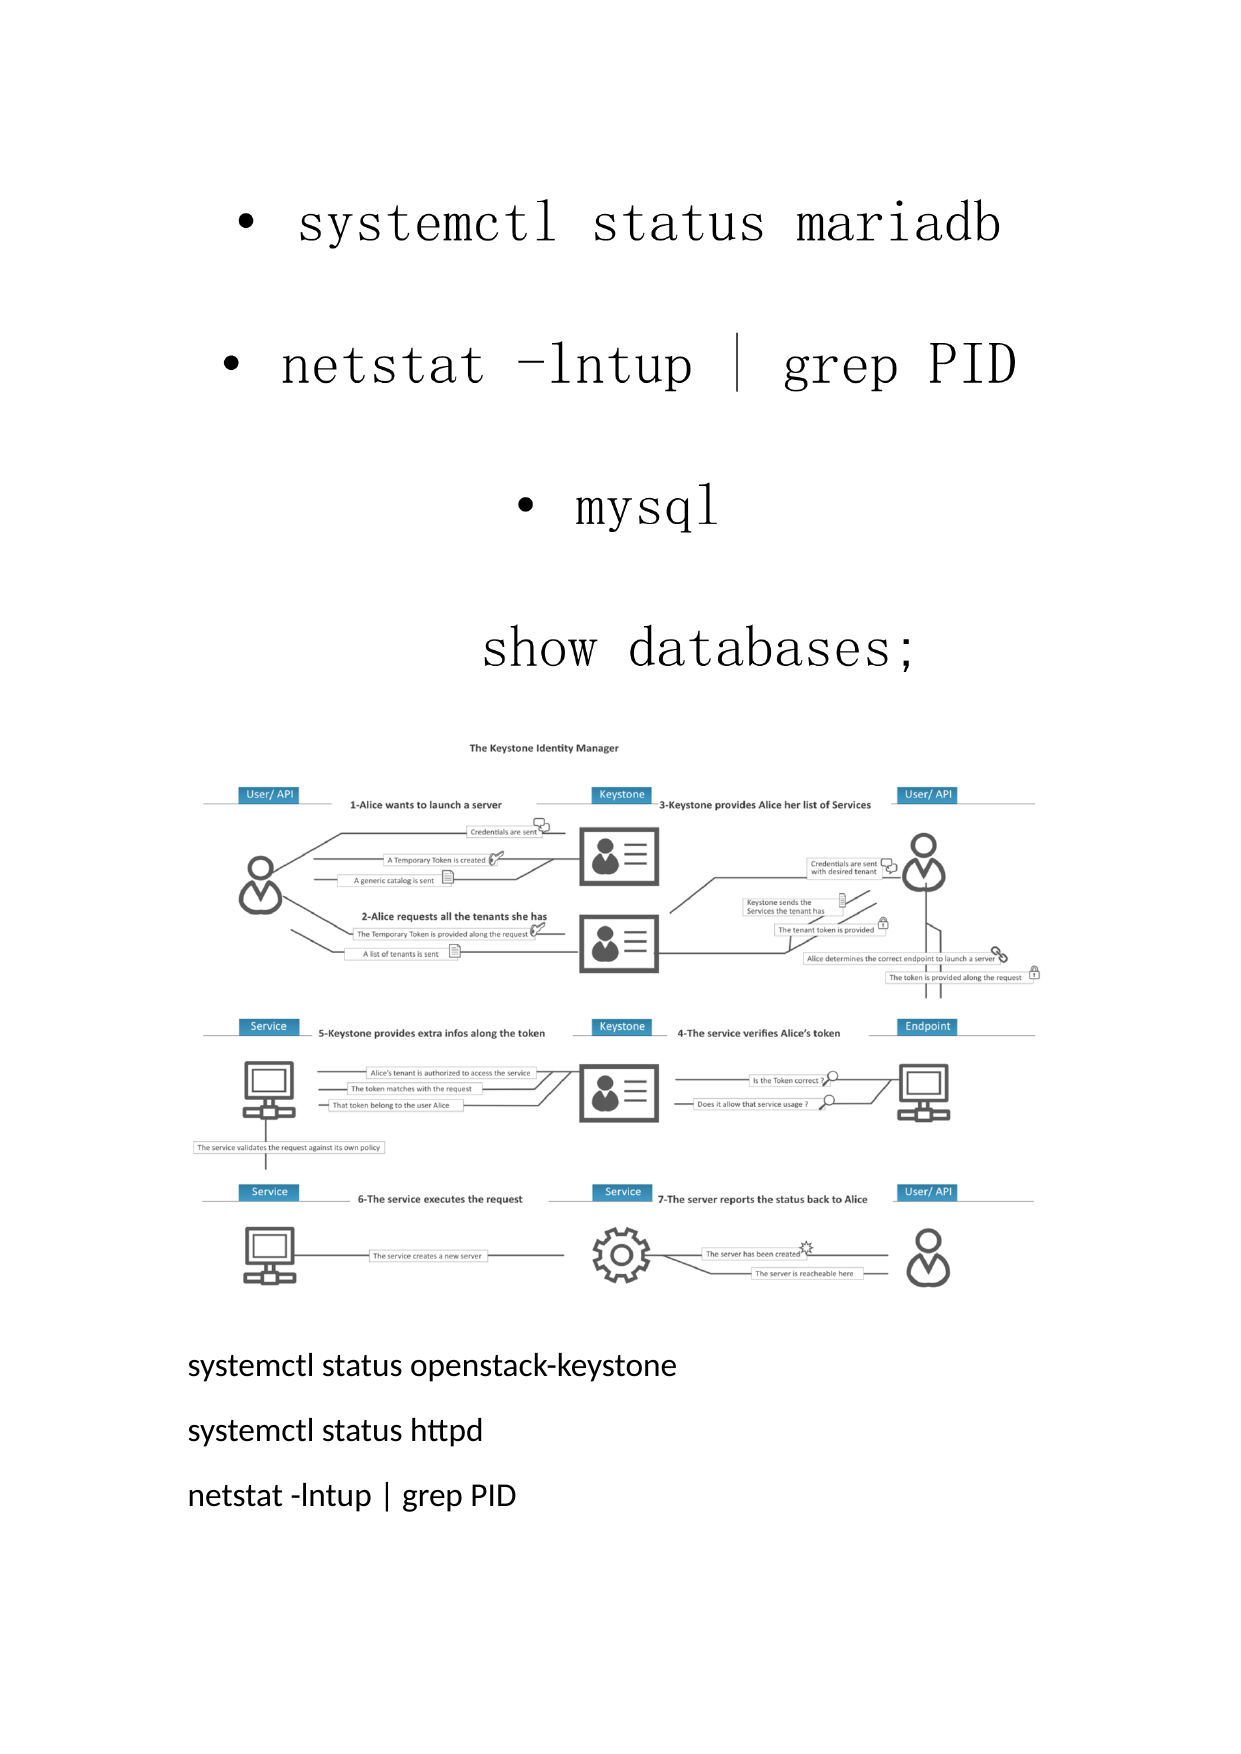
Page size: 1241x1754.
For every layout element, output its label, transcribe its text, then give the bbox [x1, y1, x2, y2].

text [187, 1462, 1053, 1527]
picture [187, 162, 1052, 711]
text systemctl status openstack-keystone [187, 1332, 1053, 1397]
picture [187, 714, 1050, 1310]
text systemctl status httpd [187, 1397, 1053, 1462]
